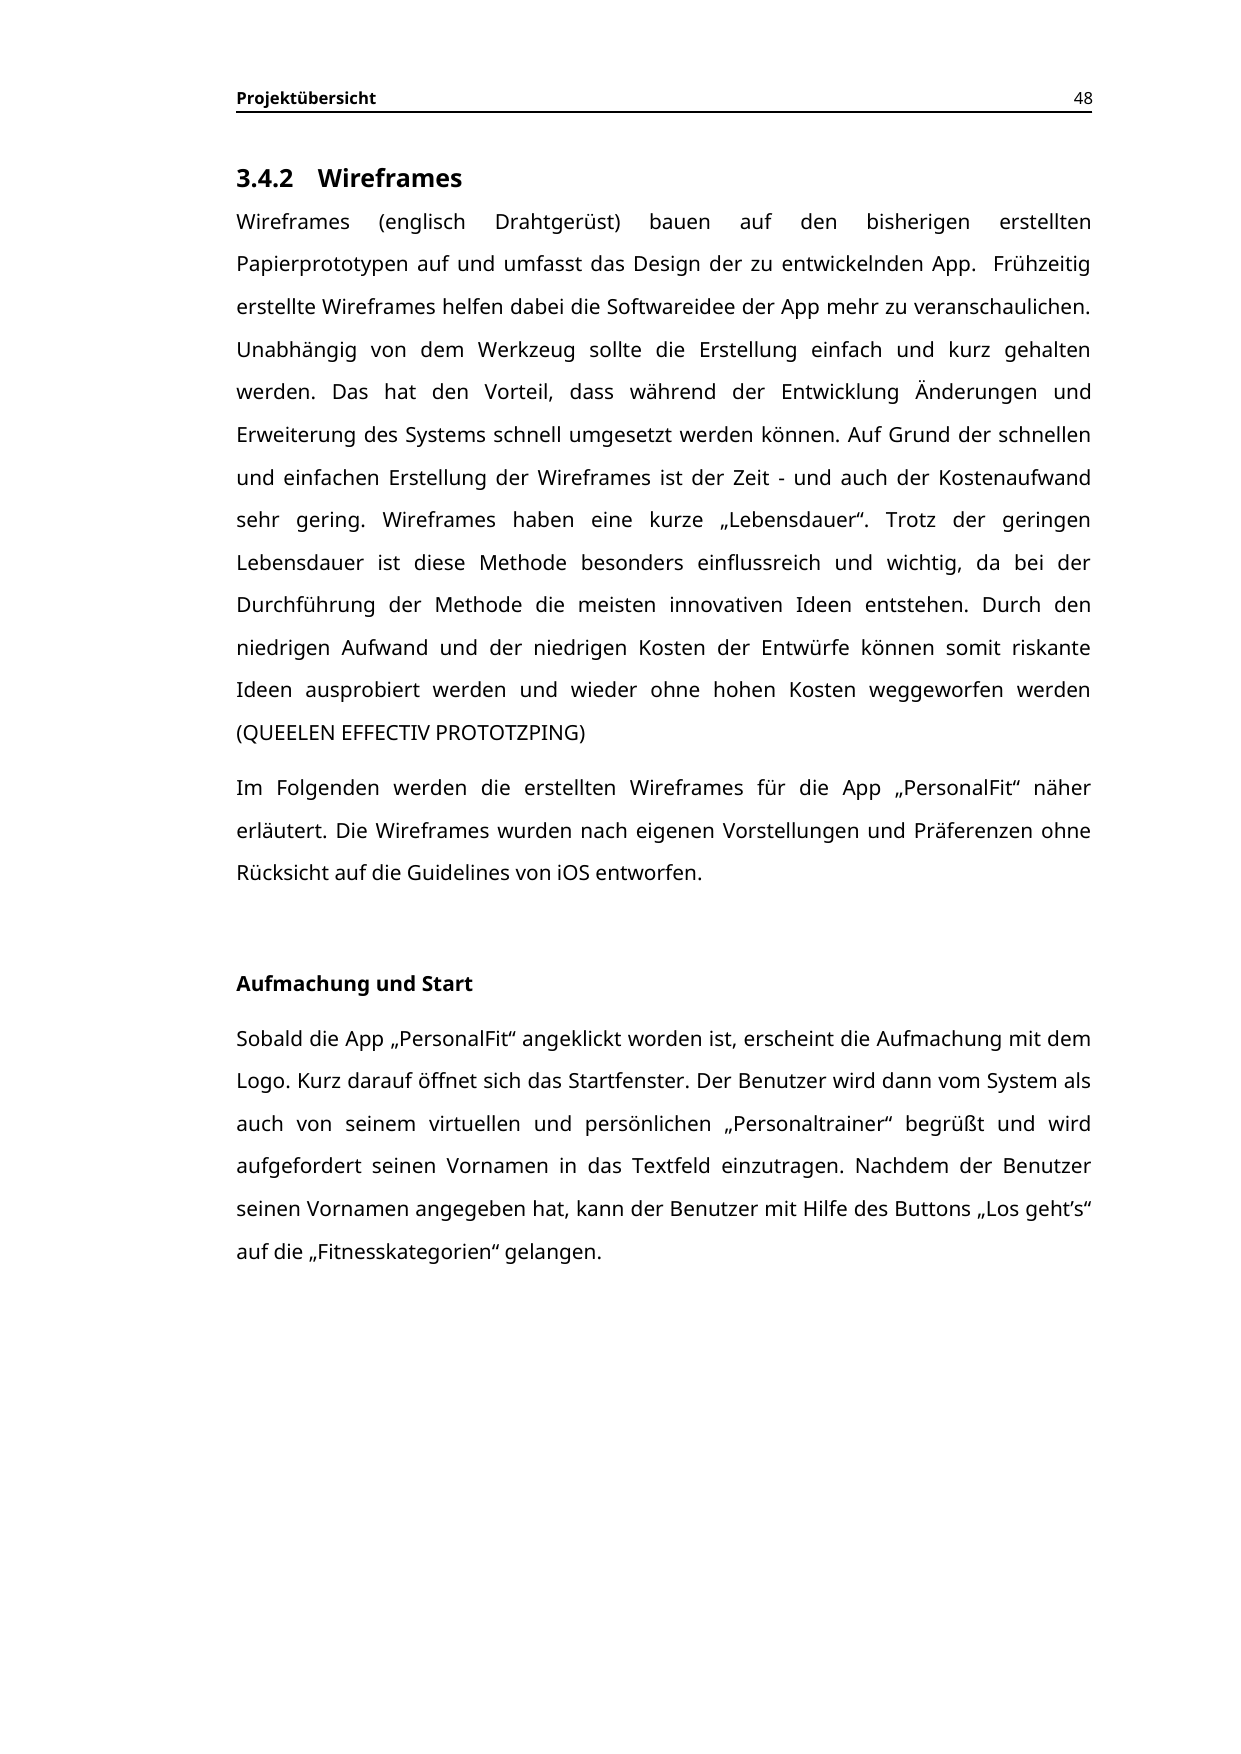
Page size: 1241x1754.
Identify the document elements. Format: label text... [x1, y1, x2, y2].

text Aufmachung und Start [236, 969, 1092, 997]
subtitle Wireframes [236, 160, 1092, 194]
text Sobald die App „PersonalFit“ angeklickt worden ist, erscheint die Aufmachung mit dem Logo. Kurz darauf öffnet sich das Startfenster. Der Benutzer wird dann vom System als auch von seinem virtuellen und persönlichen „Personaltrainer“ begrüßt und wird aufgefordert seinen Vornamen in das Textfeld einzutragen. Nachdem der Benutzer seinen Vornamen angegeben hat, kann der Benutzer mit Hilfe des Buttons „Los geht’s“ auf die „Fitnesskategorien“ gelangen. [236, 1024, 1092, 1265]
text Wireframes (englisch Drahtgerüst) bauen auf den bisherigen erstellten Papierprototypen auf und umfasst das Design der zu entwickelnden App. Frühzeitig erstellte Wireframes helfen dabei die Softwareidee der App mehr zu veranschaulichen. Unabhängig von dem Werkzeug sollte die Erstellung einfach und kurz gehalten werden. Das hat den Vorteil, dass während der Entwicklung Änderungen und Erweiterung des Systems schnell umgesetzt werden können. Auf Grund der schnellen und einfachen Erstellung der Wireframes ist der Zeit - und auch der Kostenaufwand sehr gering. Wireframes haben eine kurze „Lebensdauer“. Trotz der geringen Lebensdauer ist diese Methode besonders einflussreich und wichtig, da bei der Durchführung der Methode die meisten innovativen Ideen entstehen. Durch den niedrigen Aufwand und der niedrigen Kosten der Entwürfe können somit riskante Ideen ausprobiert werden und wieder ohne hohen Kosten weggeworfen werden (QUEELEN EFFECTIV PROTOTZPING) [236, 207, 1092, 747]
text Im Folgenden werden die erstellten Wireframes für die App „PersonalFit“ näher erläutert. Die Wireframes wurden nach eigenen Vorstellungen und Präferenzen ohne Rücksicht auf die Guidelines von iOS entworfen. [236, 773, 1092, 887]
